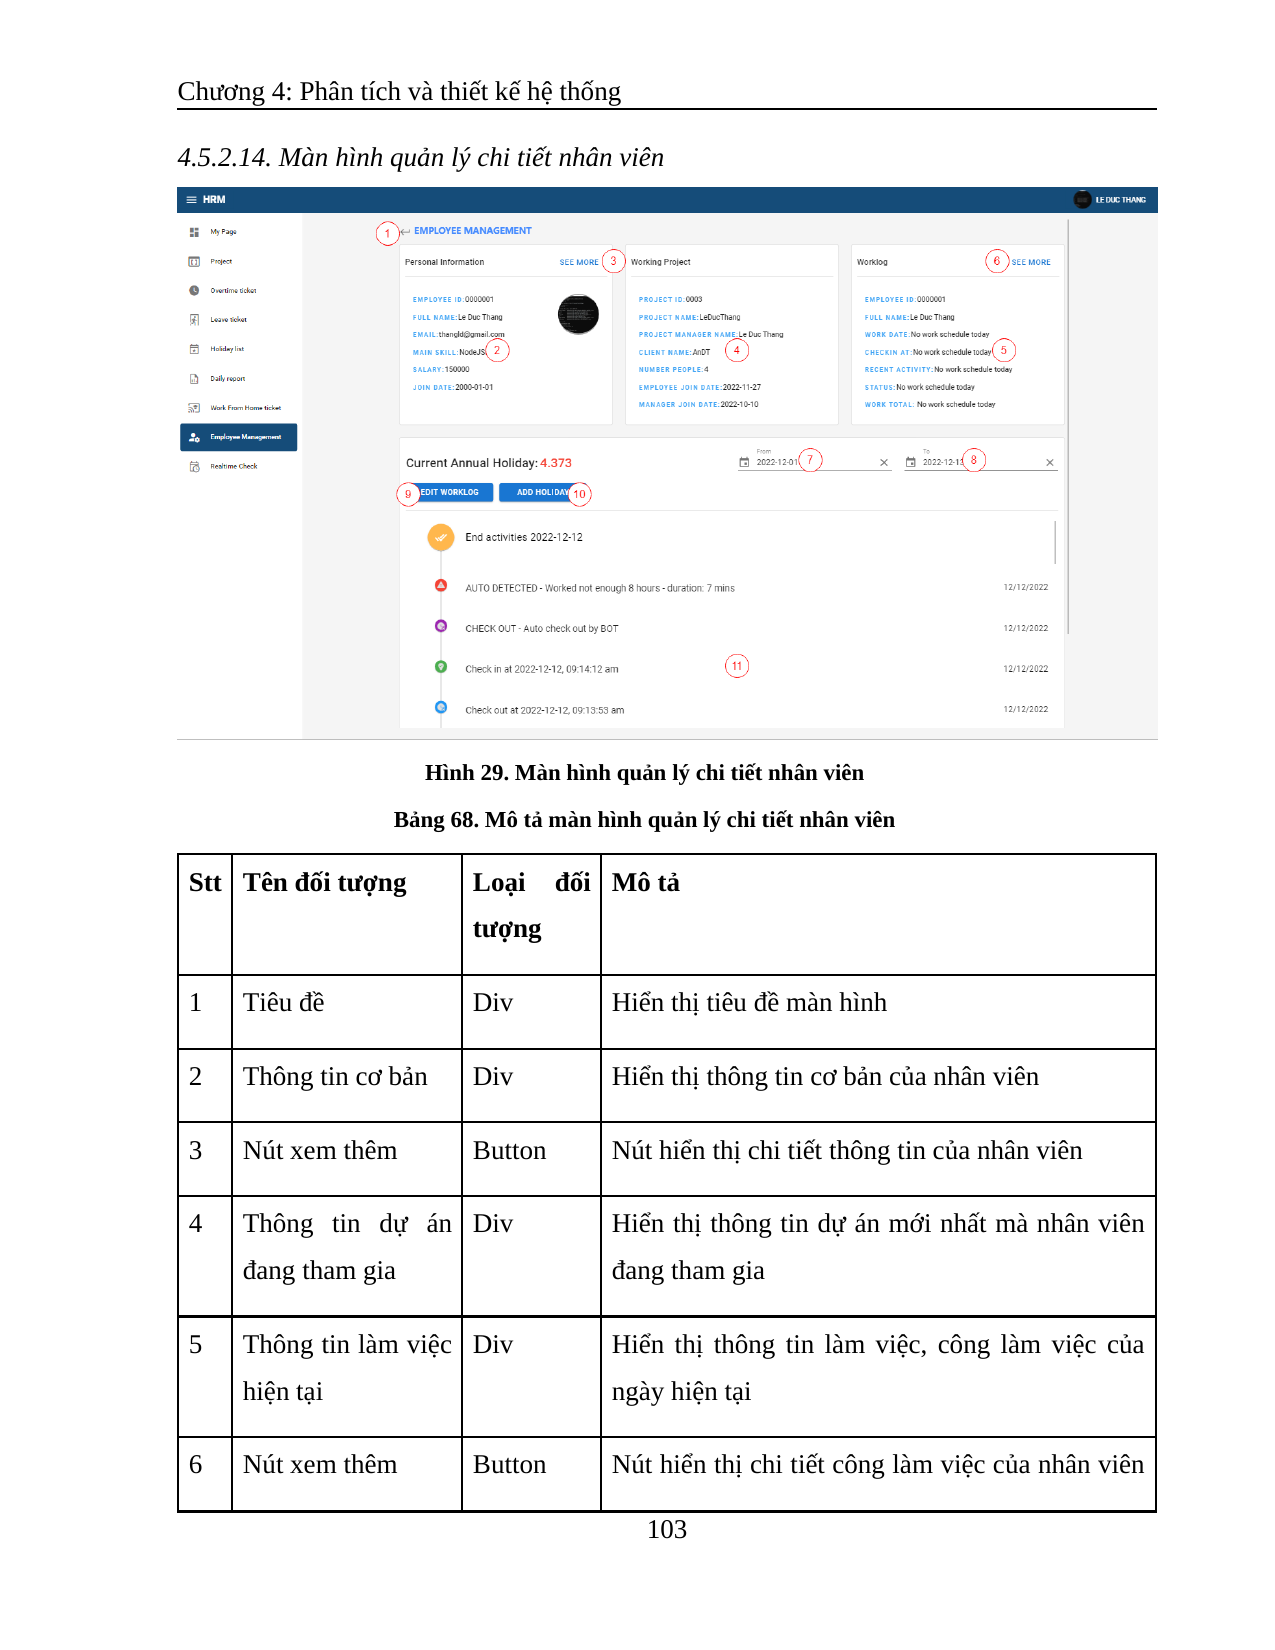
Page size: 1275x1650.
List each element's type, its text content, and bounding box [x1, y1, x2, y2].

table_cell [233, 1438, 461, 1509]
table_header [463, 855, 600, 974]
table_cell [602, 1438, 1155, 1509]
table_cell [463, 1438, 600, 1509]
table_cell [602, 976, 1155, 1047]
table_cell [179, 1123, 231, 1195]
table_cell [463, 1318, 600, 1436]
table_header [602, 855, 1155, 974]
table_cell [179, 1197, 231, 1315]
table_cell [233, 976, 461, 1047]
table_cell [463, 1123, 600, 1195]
subtitle 4.5.2.14. Màn hình quản lý chi tiết nhân viên [177, 141, 1157, 172]
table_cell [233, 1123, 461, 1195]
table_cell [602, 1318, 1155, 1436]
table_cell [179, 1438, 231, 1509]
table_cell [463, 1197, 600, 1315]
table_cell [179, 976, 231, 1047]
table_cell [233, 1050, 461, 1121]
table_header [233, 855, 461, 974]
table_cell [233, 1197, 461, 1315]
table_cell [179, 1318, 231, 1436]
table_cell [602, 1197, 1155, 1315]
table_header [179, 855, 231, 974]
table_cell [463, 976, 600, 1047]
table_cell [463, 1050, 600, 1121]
picture [177, 187, 1159, 740]
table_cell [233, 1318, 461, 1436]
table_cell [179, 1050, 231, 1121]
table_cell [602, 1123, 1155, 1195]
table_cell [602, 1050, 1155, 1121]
